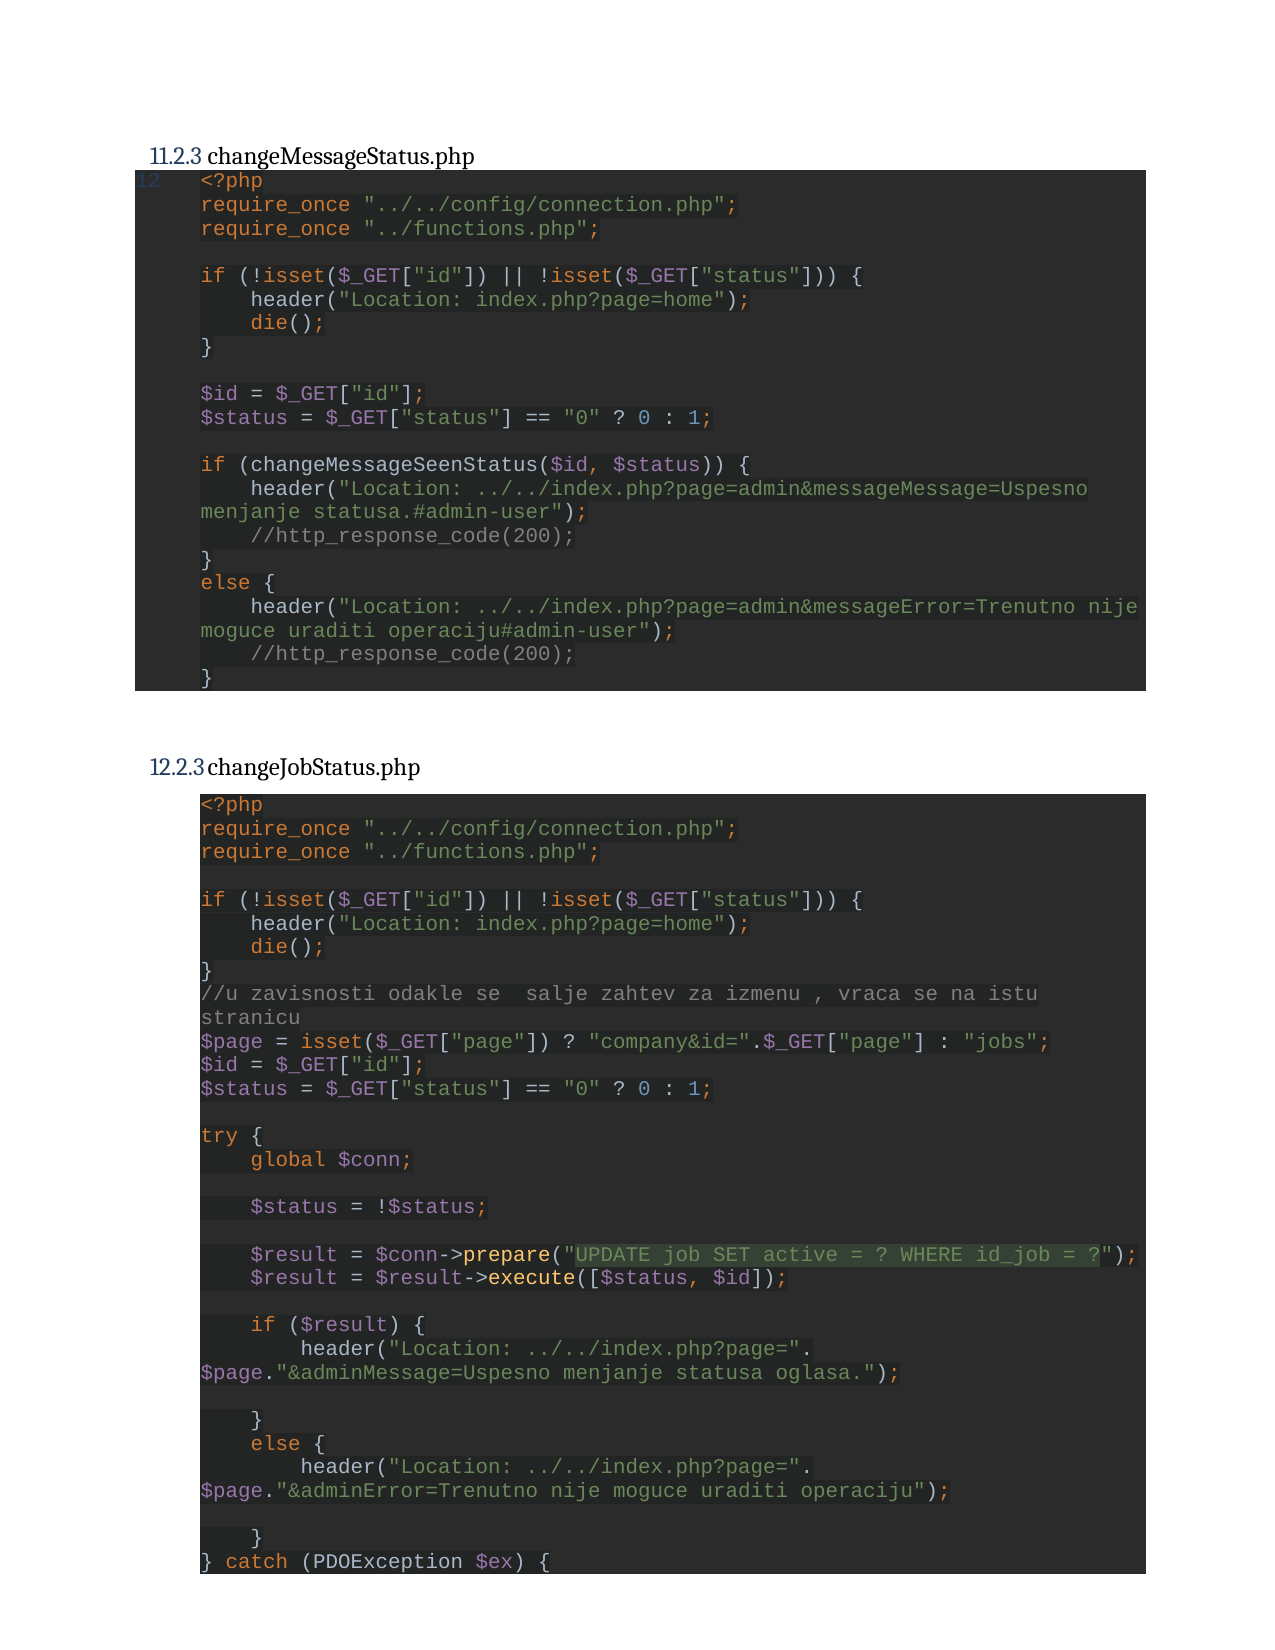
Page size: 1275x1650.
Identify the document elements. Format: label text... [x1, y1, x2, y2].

subtitle changeJobStatus.php [150, 753, 1146, 781]
list <?php require_once "../../config/connection.php"; require_once "../functions.php"; if (!isset($_GET["id"]) || !isset($_GET["status"])) { header("Location: index.php?page=home"); die(); } $id = $_GET["id"]; $status = $_GET["status"] == "0" ? 0 : 1; if (changeMessageSeenStatus($id, $status)) { header("Location: ../../index.php?page=admin&messageMessage=Uspesno menjanje statusa.#admin-user"); //http_response_code(200); } else { header("Location: ../../index.php?page=admin&messageError=Trenutno nije moguce uraditi operaciju#admin-user"); //http_response_code(200); } [135, 170, 1146, 691]
subtitle changeMessageStatus.php [150, 142, 1146, 170]
